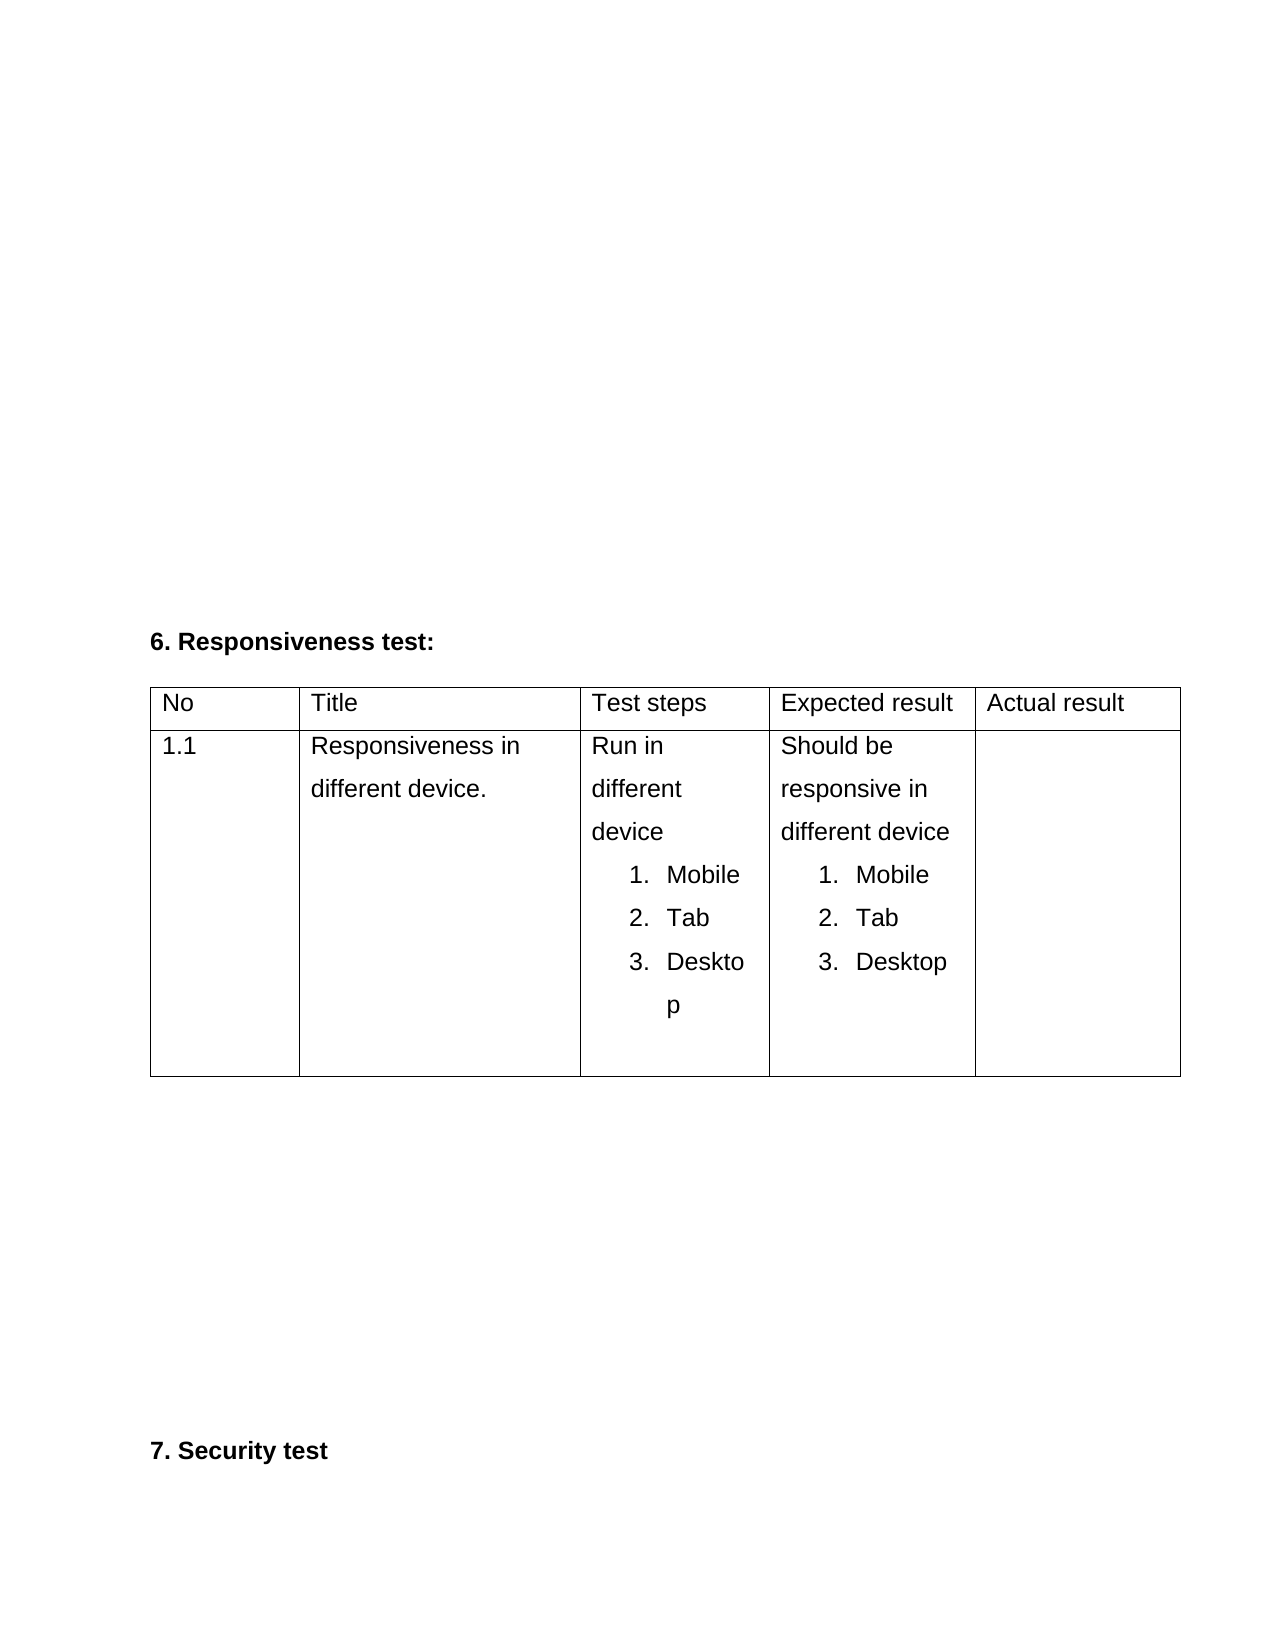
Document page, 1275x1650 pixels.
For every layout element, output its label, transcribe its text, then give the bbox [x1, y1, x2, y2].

table_header Actual result [976, 688, 1180, 730]
table_header Test steps [581, 688, 769, 730]
table_header No [151, 688, 299, 730]
table_header Title [300, 688, 580, 730]
table_cell Run in different device Mobile Tab Desktop [581, 731, 769, 1076]
text 6. Responsiveness test: [150, 627, 1125, 656]
table_header Expected result [770, 688, 975, 730]
table_cell Responsiveness in different device. [300, 731, 580, 1076]
table_cell 1.1 [151, 731, 299, 1076]
table_cell Should be responsive in different device Mobile Tab Desktop [770, 731, 975, 1076]
table_cell [976, 731, 1180, 1076]
text 7. Security test [150, 1436, 1125, 1464]
